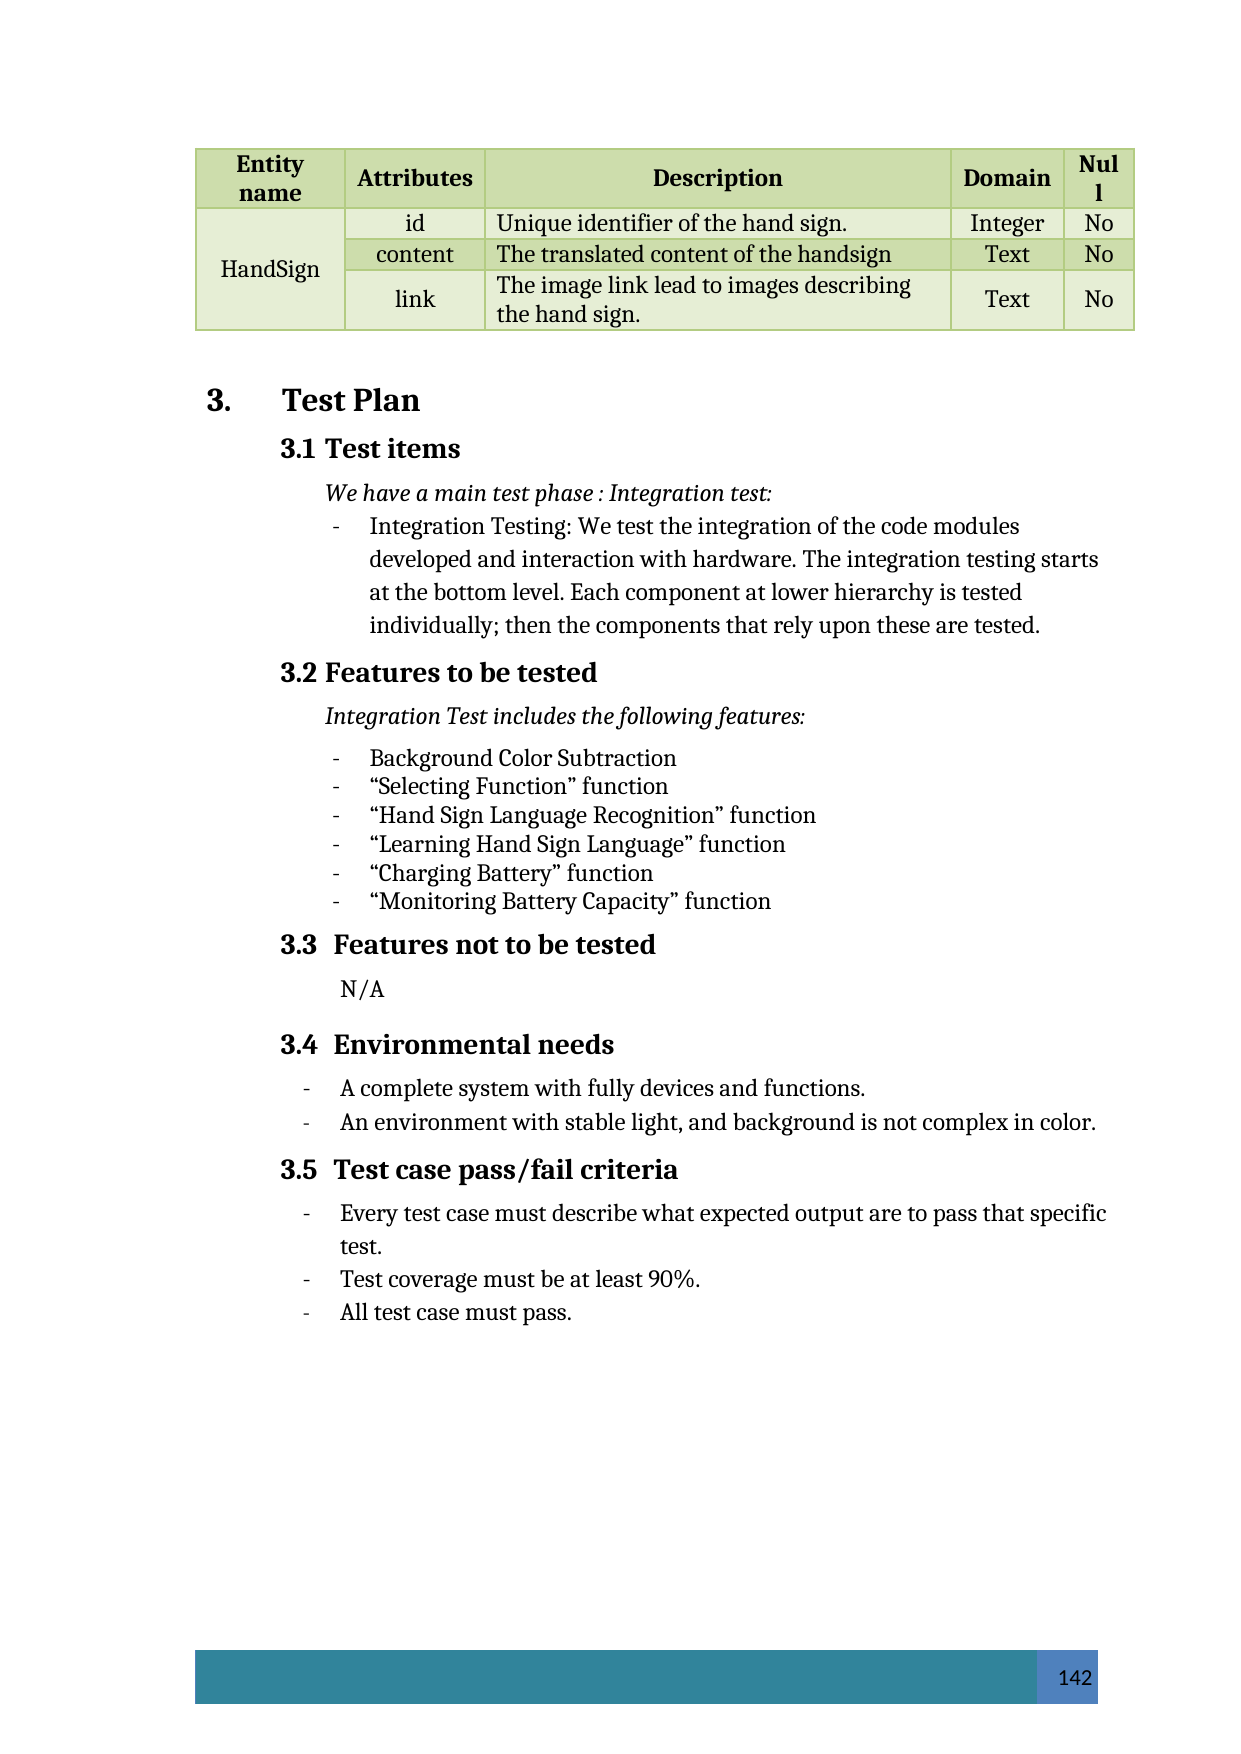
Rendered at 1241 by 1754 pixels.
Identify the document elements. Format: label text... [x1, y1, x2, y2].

subtitle Features not to be tested [281, 928, 1122, 962]
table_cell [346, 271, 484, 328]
list Test coverage must be at least 90%. [302, 1265, 1122, 1294]
list “Charging Battery” function [332, 858, 1122, 887]
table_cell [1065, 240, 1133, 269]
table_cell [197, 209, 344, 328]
list “Hand Sign Language Recognition” function [332, 801, 1122, 830]
subtitle Environmental needs [281, 1028, 1122, 1062]
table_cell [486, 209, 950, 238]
text N/A [340, 974, 1122, 1003]
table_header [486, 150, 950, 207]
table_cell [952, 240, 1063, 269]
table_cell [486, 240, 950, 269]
list Every test case must describe what expected output are to pass that specific test. [302, 1199, 1122, 1261]
subtitle Features to be tested [281, 656, 1122, 690]
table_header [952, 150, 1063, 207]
list Background Color Subtraction [332, 743, 1122, 772]
subtitle Test case pass/fail criteria [281, 1153, 1122, 1186]
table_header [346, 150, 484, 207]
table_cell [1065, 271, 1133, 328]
text We have a main test phase : Integration test: [325, 478, 1122, 507]
list Integration Testing: We test the integration of the code modules developed and interaction with hardware. The integration testing starts at the bottom level. Each component at lower hierarchy is tested individually; then the components that rely upon these are tested. [332, 512, 1122, 639]
list An environment with stable light, and background is not complex in color. [302, 1107, 1122, 1136]
list “Monitoring Battery Capacity” function [332, 887, 1122, 916]
list A complete system with fully devices and functions. [302, 1074, 1122, 1103]
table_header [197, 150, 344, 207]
subtitle Test Plan [207, 382, 1122, 420]
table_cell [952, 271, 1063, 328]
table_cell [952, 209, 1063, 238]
list All test case must pass. [302, 1298, 1122, 1327]
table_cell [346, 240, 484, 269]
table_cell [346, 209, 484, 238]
list “Selecting Function” function [332, 772, 1122, 801]
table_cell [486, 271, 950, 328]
list “Learning Hand Sign Language” function [332, 830, 1122, 858]
subtitle Test items [281, 432, 1122, 466]
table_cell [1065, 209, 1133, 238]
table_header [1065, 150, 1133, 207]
text Integration Test includes the following features: [325, 702, 1122, 731]
